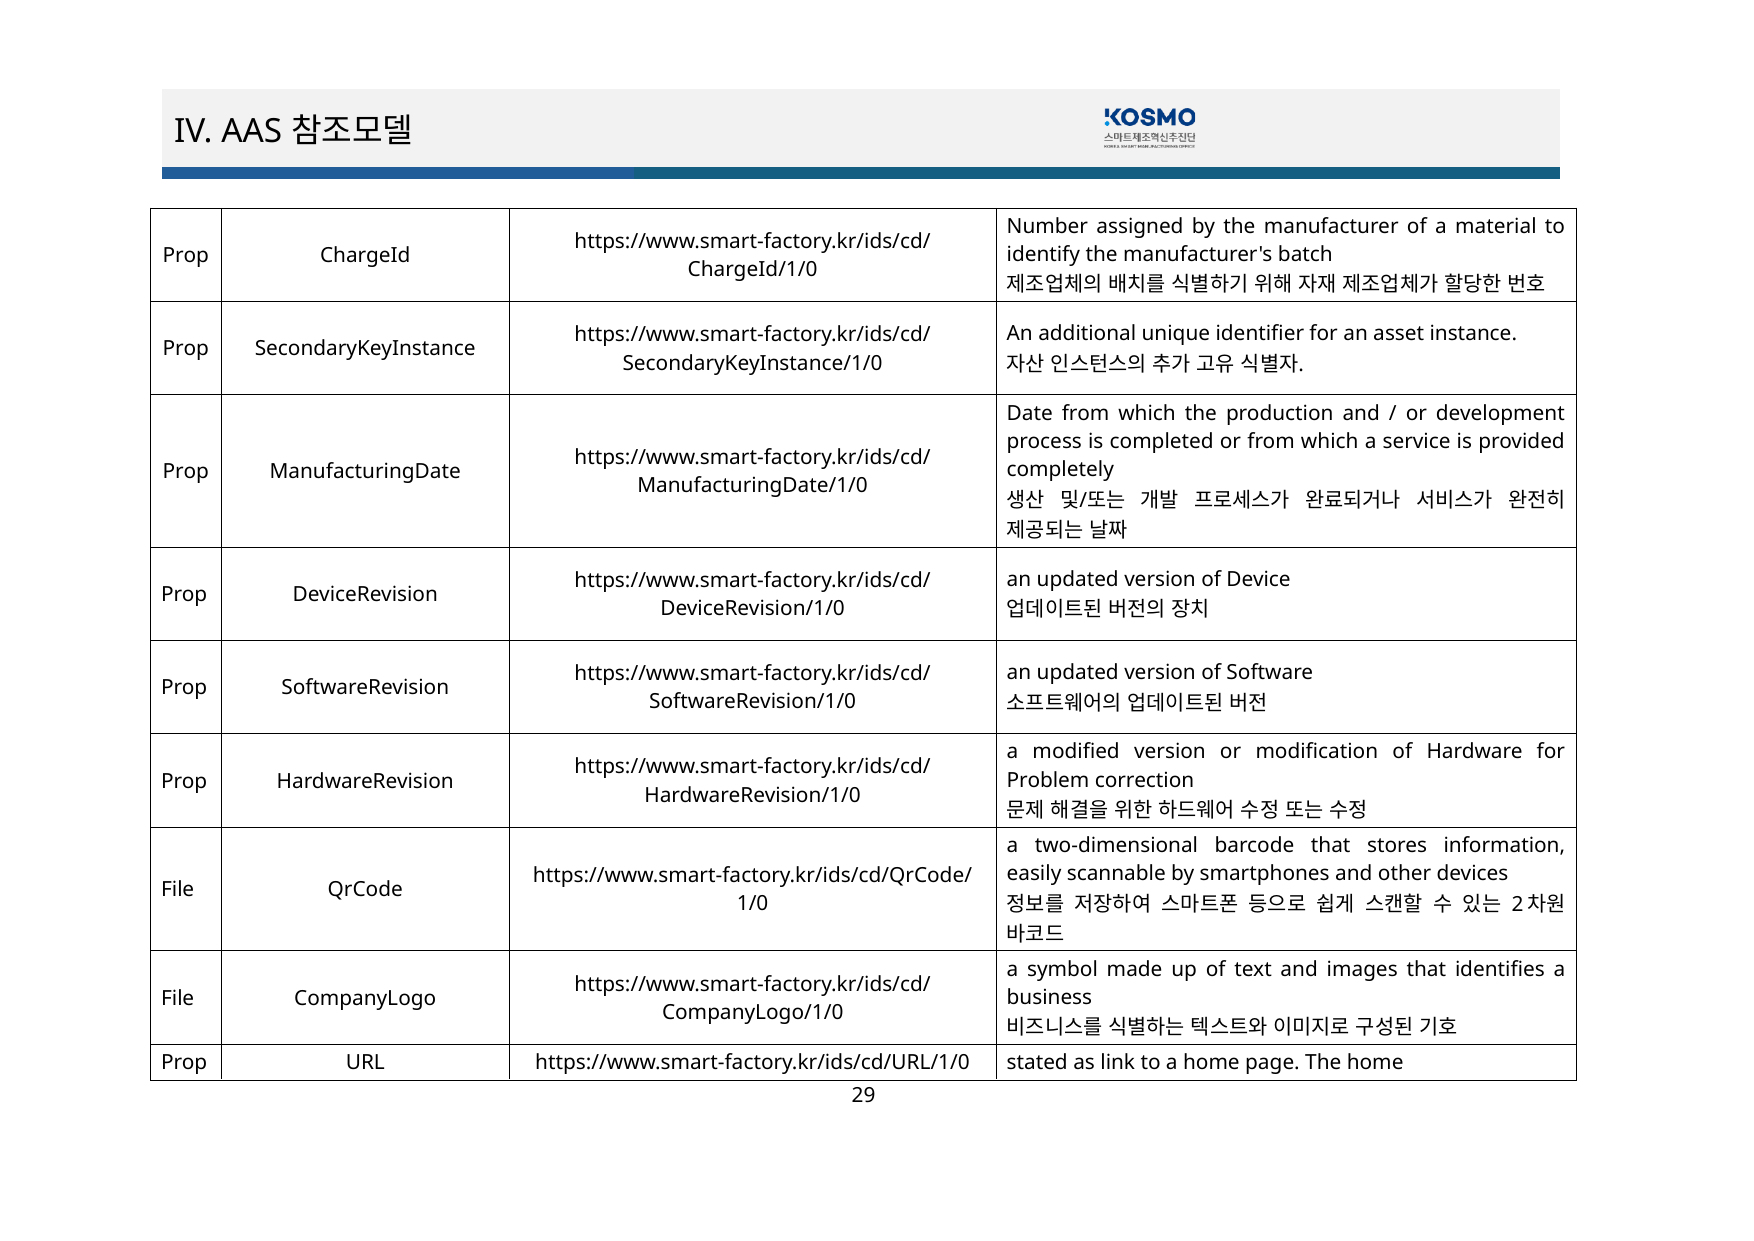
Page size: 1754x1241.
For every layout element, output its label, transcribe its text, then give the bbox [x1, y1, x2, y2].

table_cell HardwareRevision [222, 734, 509, 826]
table_cell https://www.smart-factory.kr/ids/cd/SecondaryKeyInstance/1/0 [510, 302, 996, 394]
table_cell https://www.smart-factory.kr/ids/cd/HardwareRevision/1/0 [510, 734, 996, 826]
table_cell Prop [151, 395, 221, 546]
table_cell a symbol made up of text and images that identifies a business 비즈니스를 식별하는 텍스트와 이미지로 구성된 기호 [997, 951, 1576, 1044]
table_cell Prop [151, 1045, 221, 1079]
table_cell an updated version of Device 업데이트된 버전의 장치 [997, 548, 1576, 640]
table_cell DeviceRevision [222, 548, 509, 640]
table_cell an updated version of Software 소프트웨어의 업데이트된 버전 [997, 641, 1576, 733]
table_cell Number assigned by the manufacturer of a material to identify the manufacturer's batch 제조업체의 배치를 식별하기 위해 자재 제조업체가 할당한 번호 [997, 209, 1576, 301]
table_cell https://www.smart-factory.kr/ids/cd/QrCode/1/0 [510, 828, 996, 950]
table_cell https://www.smart-factory.kr/ids/cd/CompanyLogo/1/0 [510, 951, 996, 1044]
table_cell https://www.smart-factory.kr/ids/cd/DeviceRevision/1/0 [510, 548, 996, 640]
picture [1104, 108, 1196, 148]
table_cell File [151, 951, 221, 1044]
table_cell Prop [151, 641, 221, 733]
table_cell Prop [151, 209, 221, 301]
table_cell Prop [151, 548, 221, 640]
table_cell Prop [151, 734, 221, 826]
table_cell ChargeId [222, 209, 509, 301]
table_cell SecondaryKeyInstance [222, 302, 509, 394]
table_cell a modified version or modification of Hardware for Problem correction 문제 해결을 위한 하드웨어 수정 또는 수정 [997, 734, 1576, 826]
table_cell https://www.smart-factory.kr/ids/cd/URL/1/0 [510, 1045, 996, 1079]
table_cell SoftwareRevision [222, 641, 509, 733]
table_cell File [151, 828, 221, 950]
table_cell ManufacturingDate [222, 395, 509, 546]
table_cell Date from which the production and / or development process is completed or from which a service is provided completely 생산 및/또는 개발 프로세스가 완료되거나 서비스가 완전히 제공되는 날짜 [997, 395, 1576, 546]
table_cell QrCode [222, 828, 509, 950]
table_cell An additional unique identifier for an asset instance. 자산 인스턴스의 추가 고유 식별자. [997, 302, 1576, 394]
table_cell https://www.smart-factory.kr/ids/cd/SoftwareRevision/1/0 [510, 641, 996, 733]
table_cell CompanyLogo [222, 951, 509, 1044]
table_cell a two-dimensional barcode that stores information, easily scannable by smartphones and other devices 정보를 저장하여 스마트폰 등으로 쉽게 스캔할 수 있는 2차원 바코드 [997, 828, 1576, 950]
table_cell Prop [151, 302, 221, 394]
table_cell https://www.smart-factory.kr/ids/cd/ManufacturingDate/1/0 [510, 395, 996, 546]
table_cell https://www.smart-factory.kr/ids/cd/ChargeId/1/0 [510, 209, 996, 301]
table_cell URL [222, 1045, 509, 1079]
